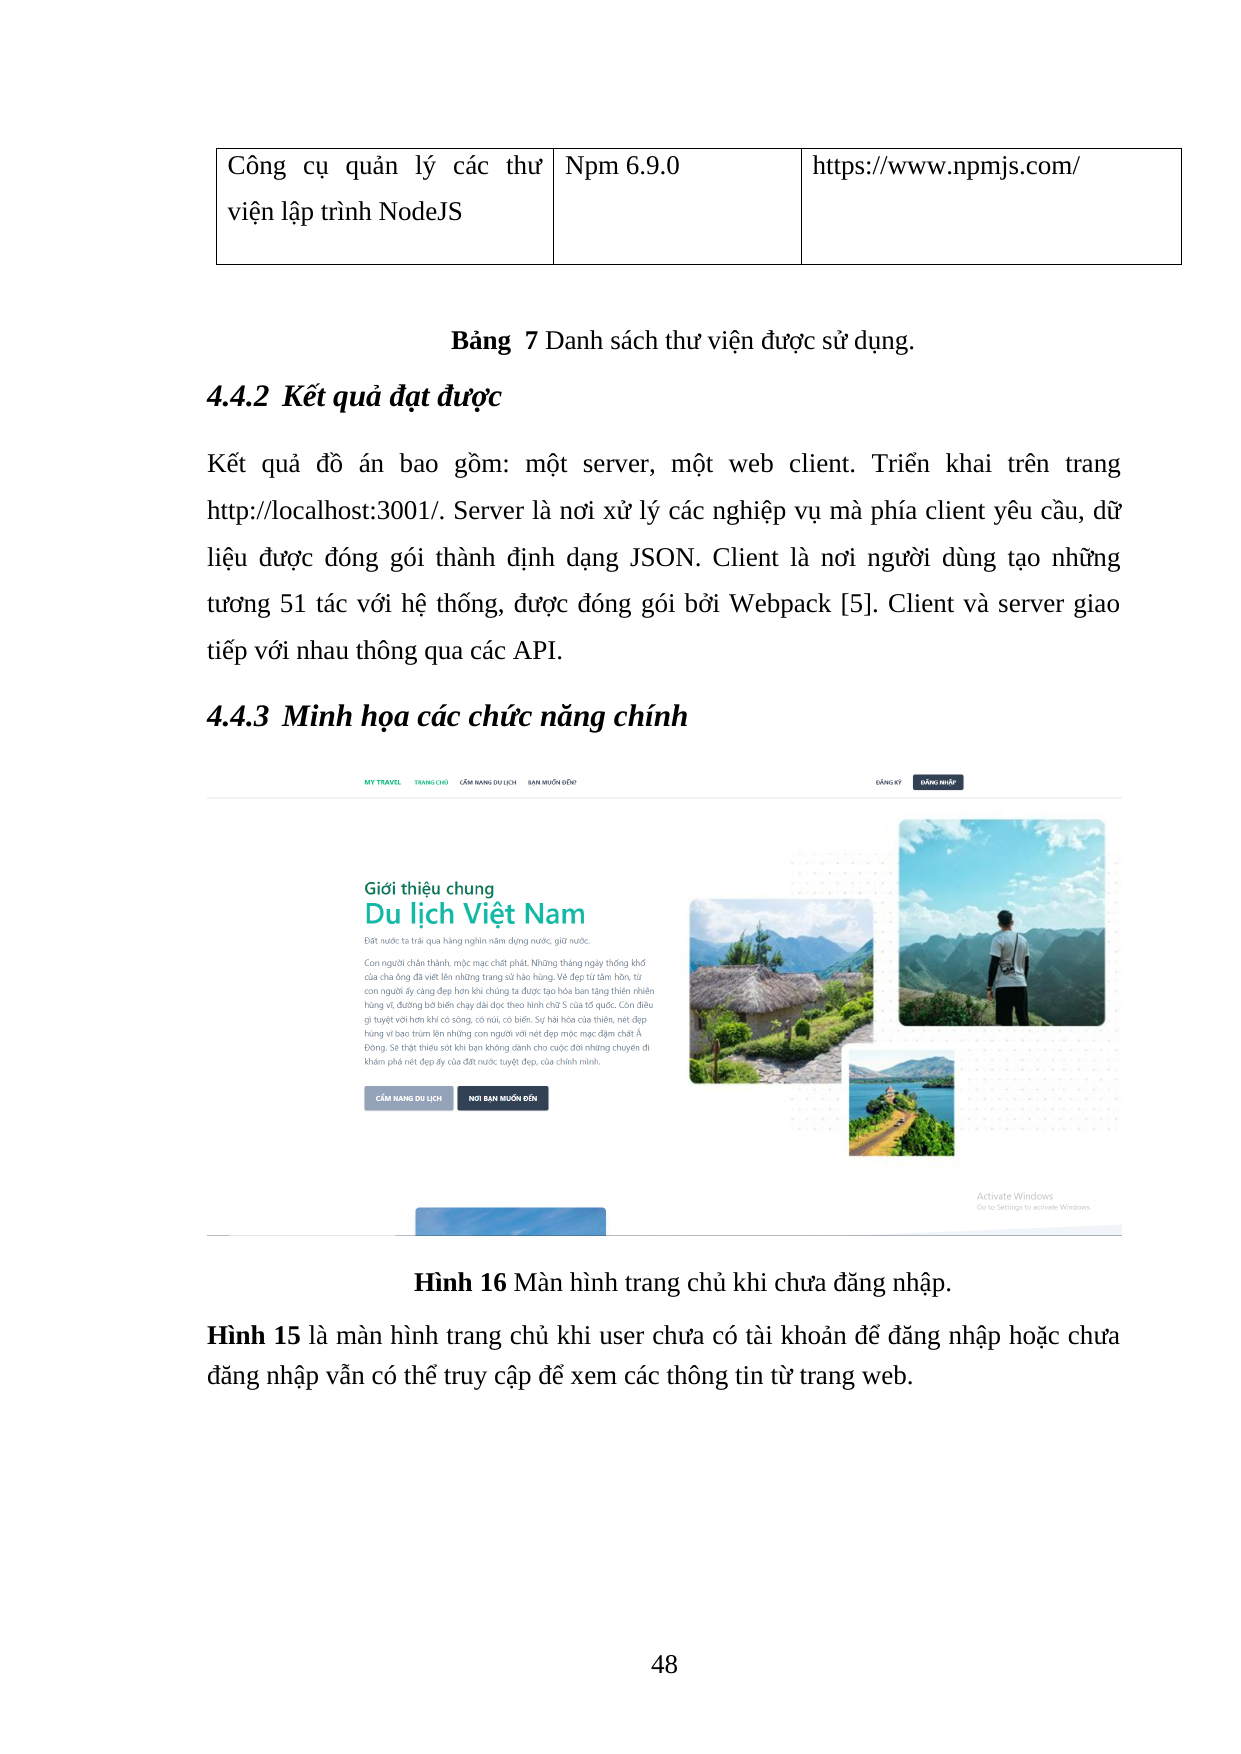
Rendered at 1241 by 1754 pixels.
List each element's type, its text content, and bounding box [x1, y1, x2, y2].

text Kết quả đồ án bao gồm: một server, một web client. Triển khai trên trang http://localhost:3001/. Server là nơi xử lý các nghiệp vụ mà phía client yêu cầu, dữ liệu được đóng gói thành định dạng JSON. Client là nơi người dùng tạo những tương 51 tác với hệ thống, được đóng gói bởi Webpack [5]. Client và server giao tiếp với nhau thông qua các API. [207, 447, 1122, 665]
list Kết quả đạt được [207, 377, 1122, 413]
text Hình 16 Màn hình trang chủ khi chưa đăng nhập. [207, 1266, 1122, 1297]
table_cell Npm 6.9.0 [554, 149, 801, 264]
list Minh họa các chức năng chính [207, 697, 1122, 733]
table_cell https://www.npmjs.com/ [802, 149, 1181, 264]
table_cell Công cụ quản lý các thư viện lập trình NodeJS [217, 149, 553, 264]
text Bảng 7 Danh sách thư viện được sử dụng. [207, 324, 1122, 355]
picture [207, 767, 1122, 1236]
text Hình 15 là màn hình trang chủ khi user chưa có tài khoản để đăng nhập hoặc chưa đăng nhập vẫn có thể truy cập để xem các thông tin từ trang web. [207, 1319, 1122, 1391]
